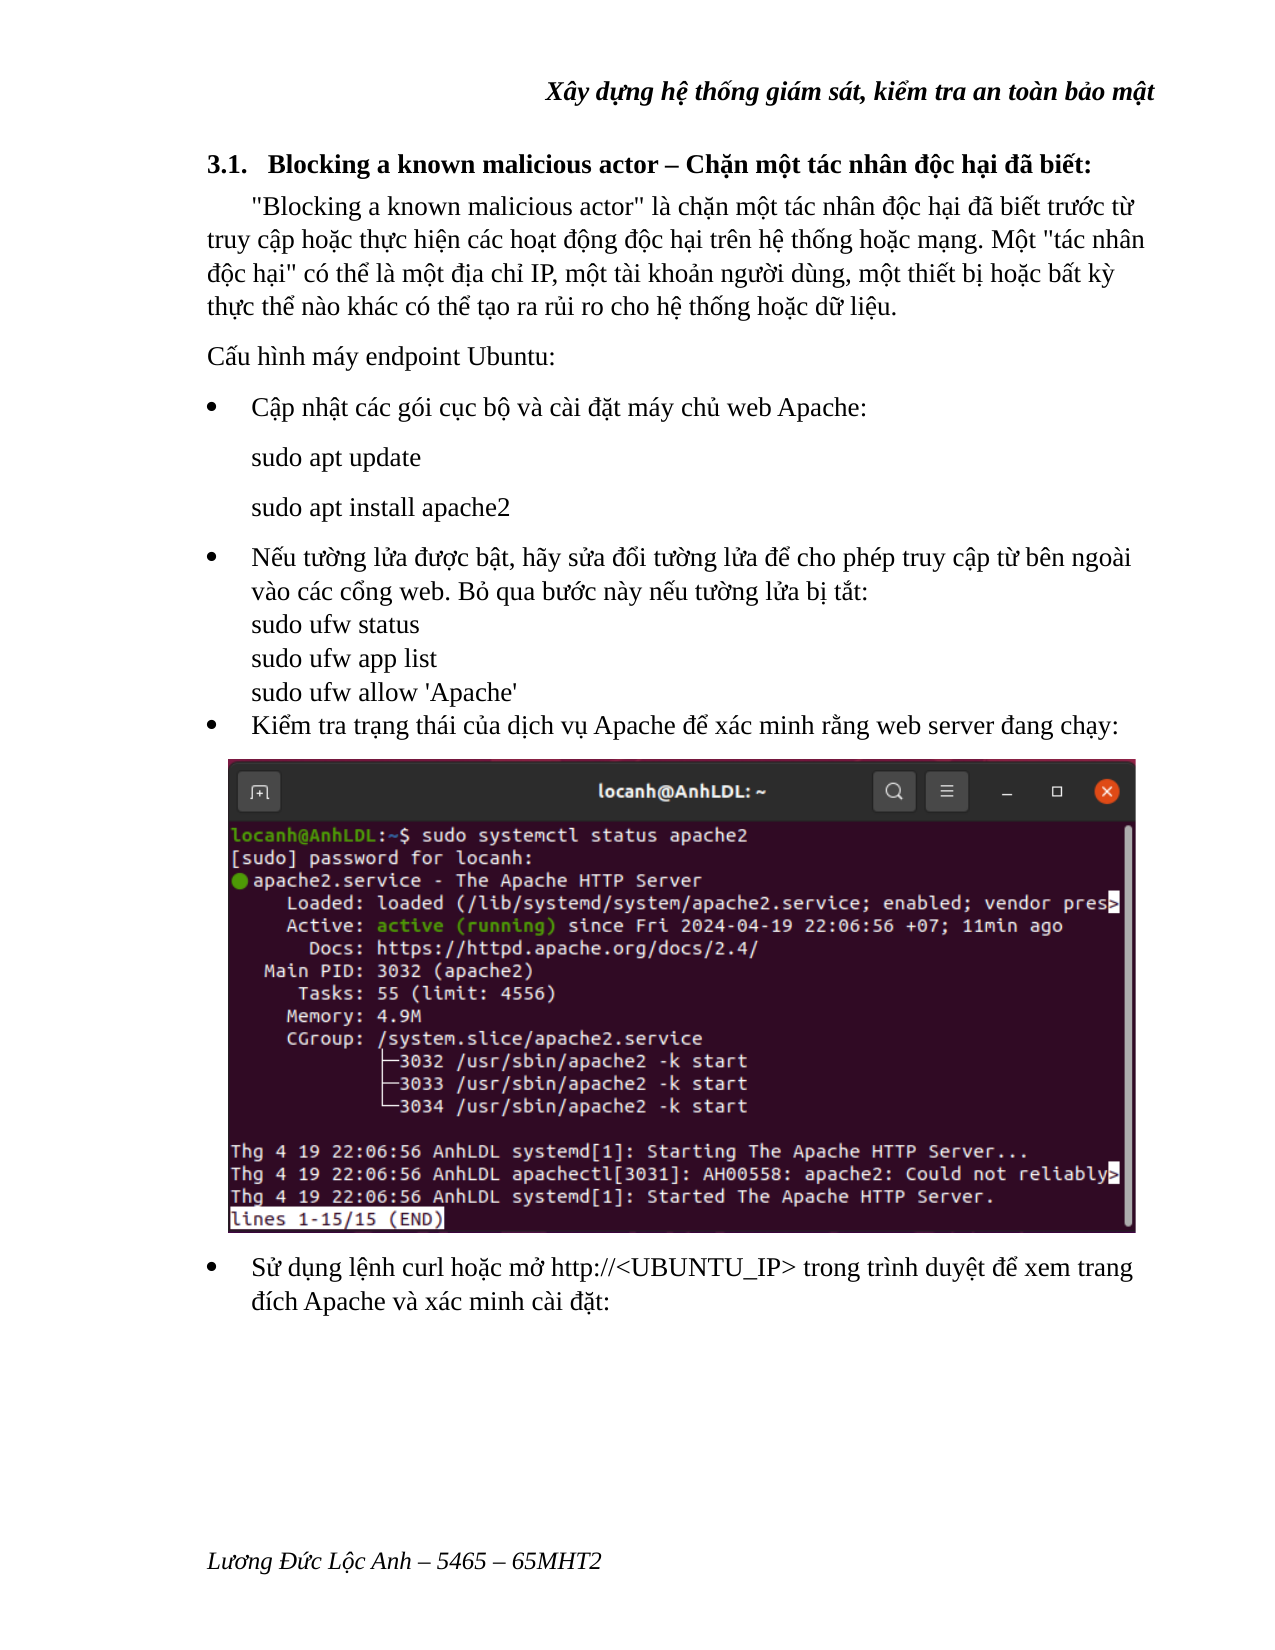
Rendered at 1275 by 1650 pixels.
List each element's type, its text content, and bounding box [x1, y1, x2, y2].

list Cập nhật các gói cục bộ và cài đặt máy chủ web Apache: [207, 391, 1157, 422]
text Cấu hình máy endpoint Ubuntu: [207, 340, 1157, 372]
picture [228, 759, 1136, 1233]
list Nếu tường lửa được bật, hãy sửa đổi tường lửa để cho phép truy cập từ bên ngoài vào các cổng web. Bỏ qua bước này nếu tường lửa bị tắt: [207, 541, 1157, 606]
text "Blocking a known malicious actor" là chặn một tác nhân độc hại đã biết trước từ truy cập hoặc thực hiện các hoạt động độc hại trên hệ thống hoặc mạng. Một "tác nhân độc hại" có thể là một địa chỉ IP, một tài khoản người dùng, một thiết bị hoặc bất kỳ thực thể nào khác có thể tạo ra rủi ro cho hệ thống hoặc dữ liệu. [207, 189, 1157, 321]
list Kiểm tra trạng thái của dịch vụ Apache để xác minh rằng web server đang chạy: [207, 709, 1157, 741]
list Sử dụng lệnh curl hoặc mở http://<UBUNTU_IP> trong trình duyệt để xem trang đích Apache và xác minh cài đặt: [207, 1251, 1157, 1316]
list sudo ufw status [251, 609, 1157, 640]
list sudo ufw app list [251, 642, 1157, 673]
text sudo apt install apache2 [207, 491, 1157, 522]
subtitle 3.1. Blocking a known malicious actor – Chặn một tác nhân độc hại đã biết: [207, 148, 1157, 179]
list sudo ufw allow 'Apache' [251, 676, 1157, 707]
text sudo apt update [207, 441, 1157, 472]
